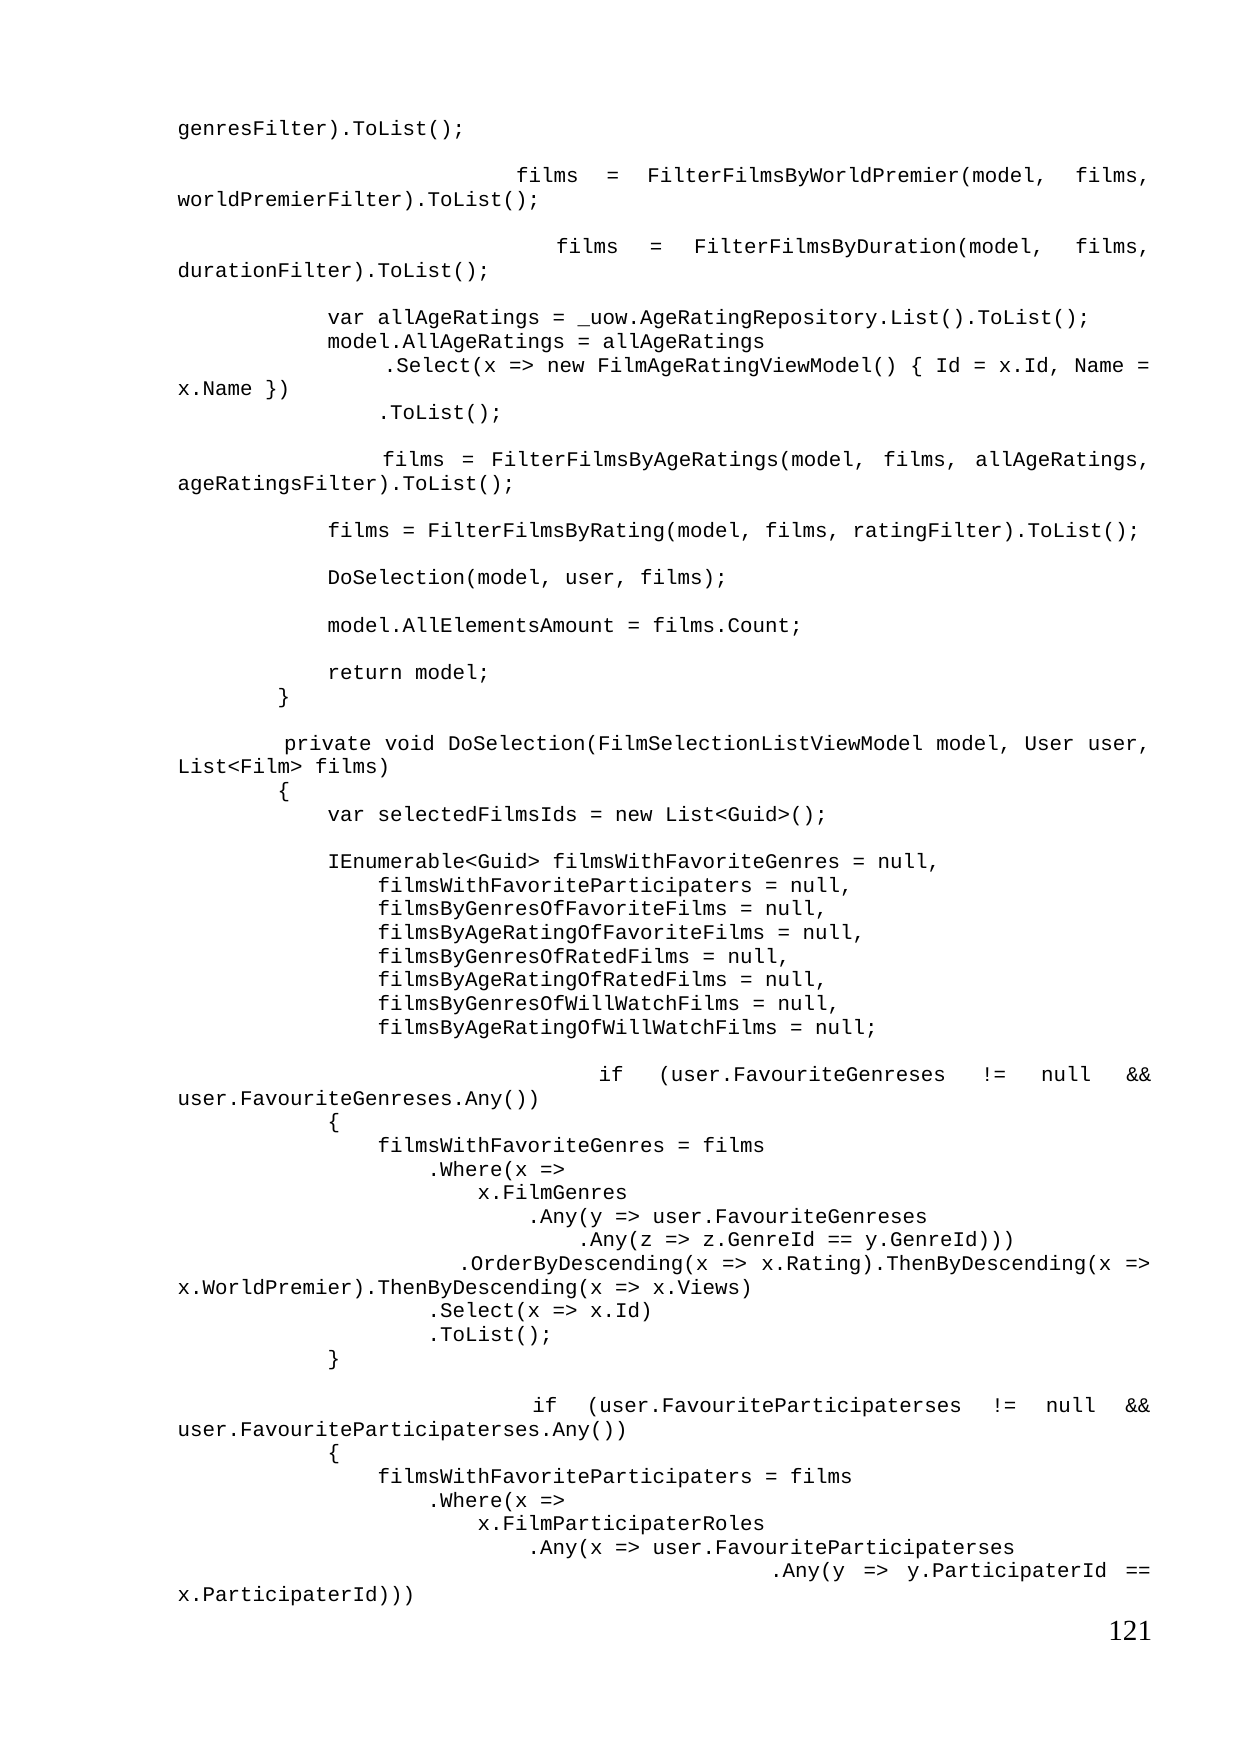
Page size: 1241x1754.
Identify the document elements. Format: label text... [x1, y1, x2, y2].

text filmsByGenresOfWillWatchFilms = null, [177, 993, 1152, 1017]
text films = FilterFilmsByAgeRatings(model, films, allAgeRatings, ageRatingsFilter).ToList(); [177, 449, 1152, 496]
text films = FilterFilmsByRating(model, films, ratingFilter).ToList(); [177, 520, 1152, 544]
text { [177, 780, 1152, 804]
text .Any(x => user.FavouriteParticipaterses [177, 1537, 1152, 1561]
text .Select(x => x.Id) [177, 1300, 1152, 1324]
text return model; [177, 662, 1152, 686]
text .Where(x => [177, 1158, 1152, 1182]
text model.AllElementsAmount = films.Count; [177, 615, 1152, 638]
text .Any(y => user.FavouriteGenreses [177, 1206, 1152, 1229]
text .Any(y => y.ParticipaterId == x.ParticipaterId))) [177, 1561, 1152, 1608]
text filmsWithFavoriteParticipaters = films [177, 1466, 1152, 1489]
text if (user.FavouriteParticipaterses != null && user.FavouriteParticipaterses.Any()) [177, 1395, 1152, 1442]
text filmsWithFavoriteGenres = films [177, 1135, 1152, 1158]
text .ToList(); [177, 402, 1152, 426]
text } [177, 1348, 1152, 1371]
text films = FilterFilmsByDuration(model, films, durationFilter).ToList(); [177, 236, 1152, 284]
text DoSelection(model, user, films); [177, 567, 1152, 591]
text x.FilmGenres [177, 1182, 1152, 1206]
text model.AllAgeRatings = allAgeRatings [177, 331, 1152, 354]
text { [177, 1111, 1152, 1135]
text private void DoSelection(FilmSelectionListViewModel model, User user, List<Film> films) [177, 733, 1152, 780]
text var allAgeRatings = _uow.AgeRatingRepository.List().ToList(); [177, 307, 1152, 331]
text films = FilterFilmsByWorldPremier(model, films, worldPremierFilter).ToList(); [177, 165, 1152, 213]
text var selectedFilmsIds = new List<Guid>(); [177, 804, 1152, 827]
text IEnumerable<Guid> filmsWithFavoriteGenres = null, [177, 851, 1152, 875]
text } [177, 686, 1152, 709]
text filmsByGenresOfFavoriteFilms = null, [177, 898, 1152, 922]
text { [177, 1442, 1152, 1466]
text .Any(z => z.GenreId == y.GenreId))) [177, 1229, 1152, 1253]
text filmsByAgeRatingOfWillWatchFilms = null; [177, 1017, 1152, 1040]
text filmsByAgeRatingOfFavoriteFilms = null, [177, 922, 1152, 946]
text filmsWithFavoriteParticipaters = null, [177, 875, 1152, 898]
text filmsByAgeRatingOfRatedFilms = null, [177, 969, 1152, 993]
text .Where(x => [177, 1489, 1152, 1513]
text .OrderByDescending(x => x.Rating).ThenByDescending(x => x.WorldPremier).ThenByDescending(x => x.Views) [177, 1253, 1152, 1300]
text filmsByGenresOfRatedFilms = null, [177, 946, 1152, 969]
text .Select(x => new FilmAgeRatingViewModel() { Id = x.Id, Name = x.Name }) [177, 354, 1152, 402]
text x.FilmParticipaterRoles [177, 1513, 1152, 1537]
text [177, 118, 1152, 142]
text if (user.FavouriteGenreses != null && user.FavouriteGenreses.Any()) [177, 1064, 1152, 1111]
text .ToList(); [177, 1324, 1152, 1348]
